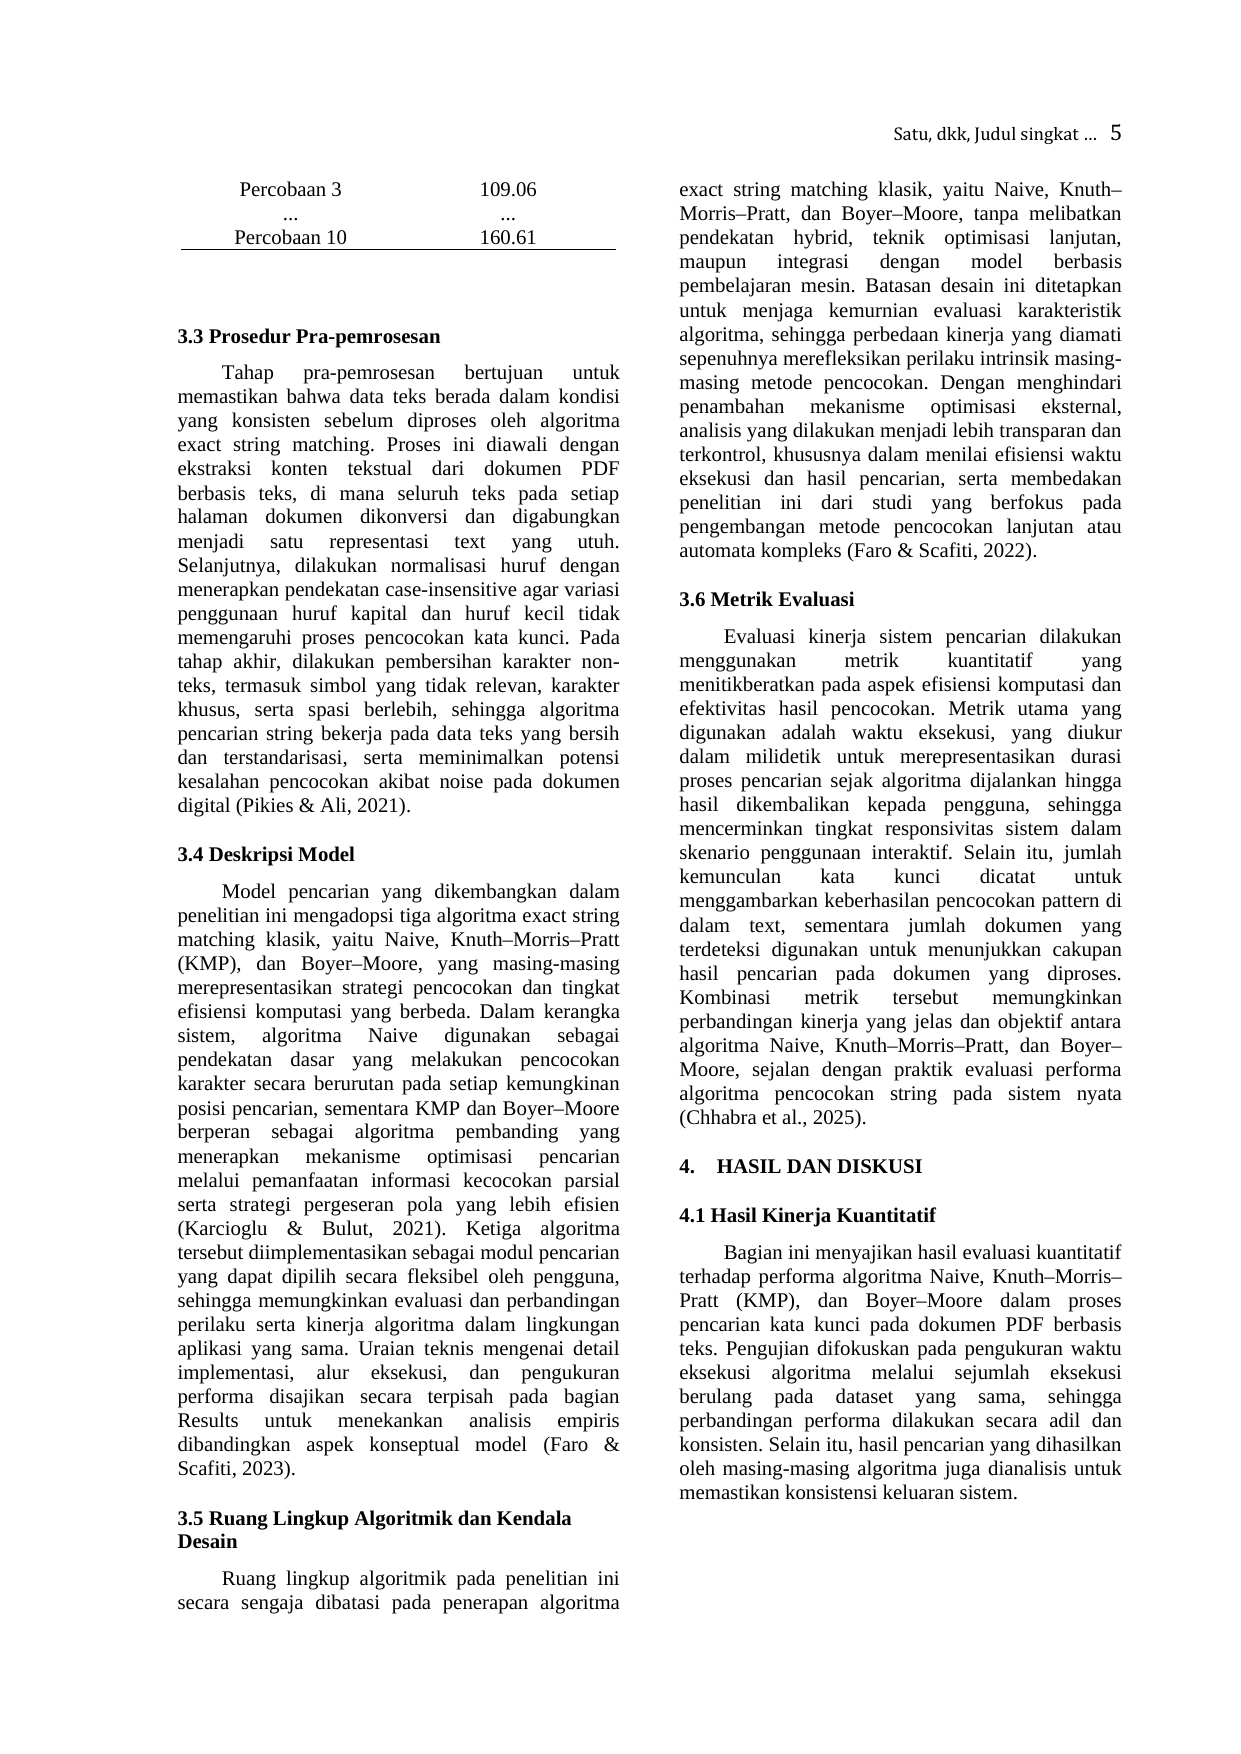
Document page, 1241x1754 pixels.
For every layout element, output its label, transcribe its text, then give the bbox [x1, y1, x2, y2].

text Ruang lingkup algoritmik pada penelitian ini secara sengaja dibatasi pada penerapan algoritma exact string matching klasik, yaitu Naive, Knuth–Morris–Pratt, dan Boyer–Moore, tanpa melibatkan pendekatan hybrid, teknik optimisasi lanjutan, maupun integrasi dengan model berbasis pembelajaran mesin. Batasan desain ini ditetapkan untuk menjaga kemurnian evaluasi karakteristik algoritma, sehingga perbedaan kinerja yang diamati sepenuhnya merefleksikan perilaku intrinsik masing-masing metode pencocokan. Dengan menghindari penambahan mekanisme optimisasi eksternal, analisis yang dilakukan menjadi lebih transparan dan terkontrol, khususnya dalam menilai efisiensi waktu eksekusi dan hasil pencarian, serta membedakan penelitian ini dari studi yang berfokus pada pengembangan metode pencocokan lanjutan atau automata kompleks (Faro & Scafiti, 2022). [679, 177, 1122, 562]
table_cell 109.06 [400, 177, 616, 201]
table_cell ... [181, 201, 400, 225]
subtitle 3.3 Prosedur Pra-pemrosesan [177, 323, 620, 348]
text Bagian ini menyajikan hasil evaluasi kuantitatif terhadap performa algoritma Naive, Knuth–Morris–Pratt (KMP), dan Boyer–Moore dalam proses pencarian kata kunci pada dokumen PDF berbasis teks. Pengujian difokuskan pada pengukuran waktu eksekusi algoritma melalui sejumlah eksekusi berulang pada dataset yang sama, sehingga perbandingan performa dilakukan secara adil dan konsisten. Selain itu, hasil pencarian yang dihasilkan oleh masing-masing algoritma juga dianalisis untuk memastikan konsistensi keluaran sistem. [679, 1240, 1122, 1504]
text Evaluasi kinerja sistem pencarian dilakukan menggunakan metrik kuantitatif yang menitikberatkan pada aspek efisiensi komputasi dan efektivitas hasil pencocokan. Metrik utama yang digunakan adalah waktu eksekusi, yang diukur dalam milidetik untuk merepresentasikan durasi proses pencarian sejak algoritma dijalankan hingga hasil dikembalikan kepada pengguna, sehingga mencerminkan tingkat responsivitas sistem dalam skenario penggunaan interaktif. Selain itu, jumlah kemunculan kata kunci dicatat untuk menggambarkan keberhasilan pencocokan pattern di dalam text, sementara jumlah dokumen yang terdeteksi digunakan untuk menunjukkan cakupan hasil pencarian pada dokumen yang diproses. Kombinasi metrik tersebut memungkinkan perbandingan kinerja yang jelas dan objektif antara algoritma Naive, Knuth–Morris–Pratt, dan Boyer–Moore, sejalan dengan praktik evaluasi performa algoritma pencocokan string pada sistem nyata (Chhabra et al., 2025). [679, 624, 1122, 1129]
subtitle 4.1 Hasil Kinerja Kuantitatif [679, 1203, 1122, 1227]
subtitle HASIL DAN DISKUSI [679, 1154, 1122, 1178]
text Model pencarian yang dikembangkan dalam penelitian ini mengadopsi tiga algoritma exact string matching klasik, yaitu Naive, Knuth–Morris–Pratt (KMP), dan Boyer–Moore, yang masing-masing merepresentasikan strategi pencocokan dan tingkat efisiensi komputasi yang berbeda. Dalam kerangka sistem, algoritma Naive digunakan sebagai pendekatan dasar yang melakukan pencocokan karakter secara berurutan pada setiap kemungkinan posisi pencarian, sementara KMP dan Boyer–Moore berperan sebagai algoritma pembanding yang menerapkan mekanisme optimisasi pencarian melalui pemanfaatan informasi kecocokan parsial serta strategi pergeseran pola yang lebih efisien (Karcioglu & Bulut, 2021). Ketiga algoritma tersebut diimplementasikan sebagai modul pencarian yang dapat dipilih secara fleksibel oleh pengguna, sehingga memungkinkan evaluasi dan perbandingan perilaku serta kinerja algoritma dalam lingkungan aplikasi yang sama. Uraian teknis mengenai detail implementasi, alur eksekusi, dan pengukuran performa disajikan secara terpisah pada bagian Results untuk menekankan analisis empiris dibandingkan aspek konseptual model (Faro & Scafiti, 2023). [177, 879, 620, 1480]
table_cell 160.61 [400, 225, 616, 249]
table_cell Percobaan 3 [181, 177, 400, 201]
subtitle 3.4 Deskripsi Model [177, 842, 620, 866]
table_cell ... [400, 201, 616, 225]
subtitle 3.6 Metrik Evaluasi [679, 587, 1122, 611]
table_cell Percobaan 10 [181, 225, 400, 249]
text Tahap pra-pemrosesan bertujuan untuk memastikan bahwa data teks berada dalam kondisi yang konsisten sebelum diproses oleh algoritma exact string matching. Proses ini diawali dengan ekstraksi konten tekstual dari dokumen PDF berbasis teks, di mana seluruh teks pada setiap halaman dokumen dikonversi dan digabungkan menjadi satu representasi text yang utuh. Selanjutnya, dilakukan normalisasi huruf dengan menerapkan pendekatan case-insensitive agar variasi penggunaan huruf kapital dan huruf kecil tidak memengaruhi proses pencocokan kata kunci. Pada tahap akhir, dilakukan pembersihan karakter non-teks, termasuk simbol yang tidak relevan, karakter khusus, serta spasi berlebih, sehingga algoritma pencarian string bekerja pada data teks yang bersih dan terstandarisasi, serta meminimalkan potensi kesalahan pencocokan akibat noise pada dokumen digital (Pikies & Ali, 2021). [177, 360, 620, 817]
subtitle 3.5 Ruang Lingkup Algoritmik dan Kendala Desain [177, 1505, 620, 1553]
